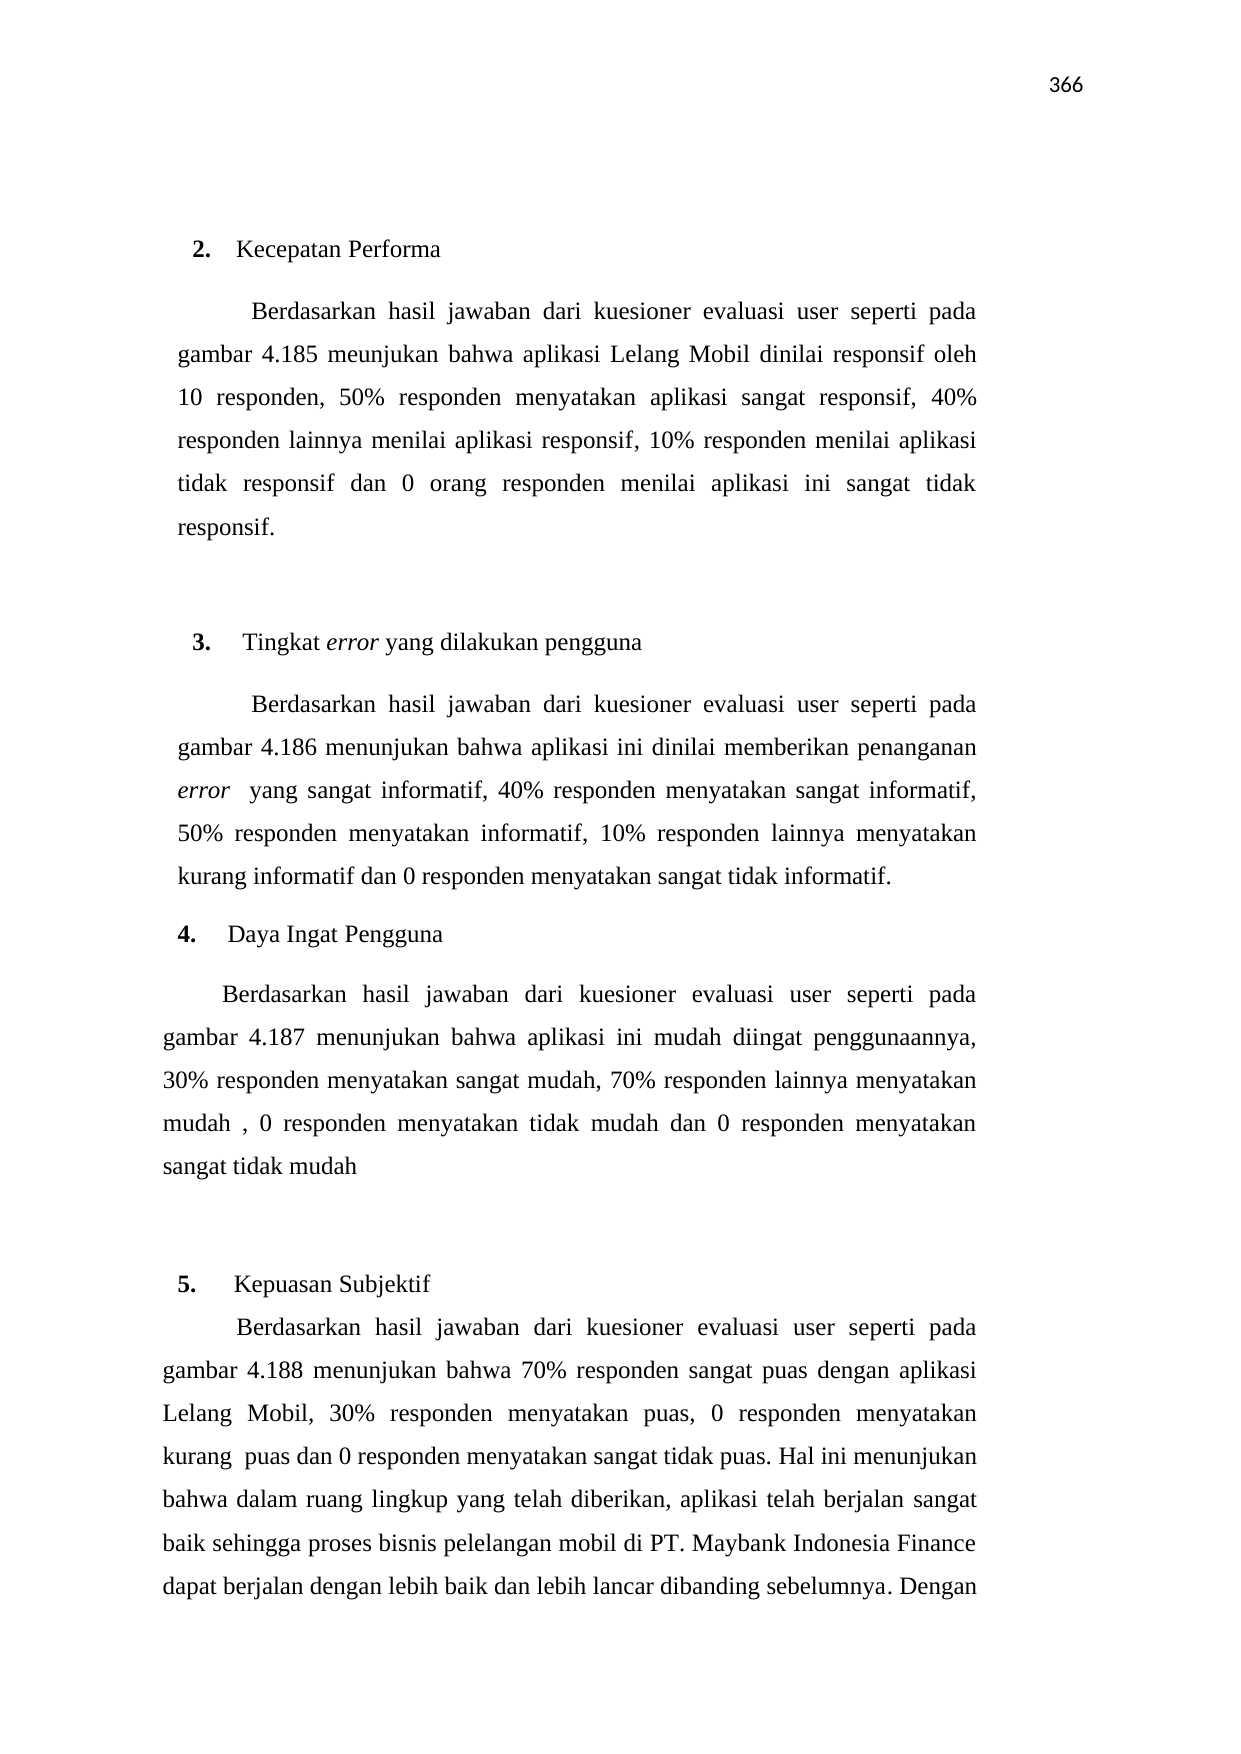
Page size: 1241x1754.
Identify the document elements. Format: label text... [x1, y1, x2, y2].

subtitle Kepuasan Subjektif [177, 1269, 934, 1298]
list Tingkat error yang dilakukan pengguna [192, 627, 934, 656]
subtitle Daya Ingat Pengguna [177, 919, 934, 948]
text Berdasarkan hasil jawaban dari kuesioner evaluasi user seperti pada gambar 4.185 meunjukan bahwa aplikasi Lelang Mobil dinilai responsif oleh 10 responden, 50% responden menyatakan aplikasi sangat responsif, 40% responden lainnya menilai aplikasi responsif, 10% responden menilai aplikasi tidak responsif dan 0 orang responden menilai aplikasi ini sangat tidak responsif. [177, 296, 977, 540]
text Berdasarkan hasil jawaban dari kuesioner evaluasi user seperti pada gambar 4.186 menunjukan bahwa aplikasi ini dinilai memberikan penanganan error yang sangat informatif, 40% responden menyatakan sangat informatif, 50% responden menyatakan informatif, 10% responden lainnya menyatakan kurang informatif dan 0 responden menyatakan sangat tidak informatif. [177, 689, 977, 890]
text Berdasarkan hasil jawaban dari kuesioner evaluasi user seperti pada gambar 4.187 menunjukan bahwa aplikasi ini mudah diingat penggunaannya, 30% responden menyatakan sangat mudah, 70% responden lainnya menyatakan mudah , 0 responden menyatakan tidak mudah dan 0 responden menyatakan sangat tidak mudah [163, 979, 977, 1180]
subtitle Kecepatan Performa [192, 234, 934, 263]
